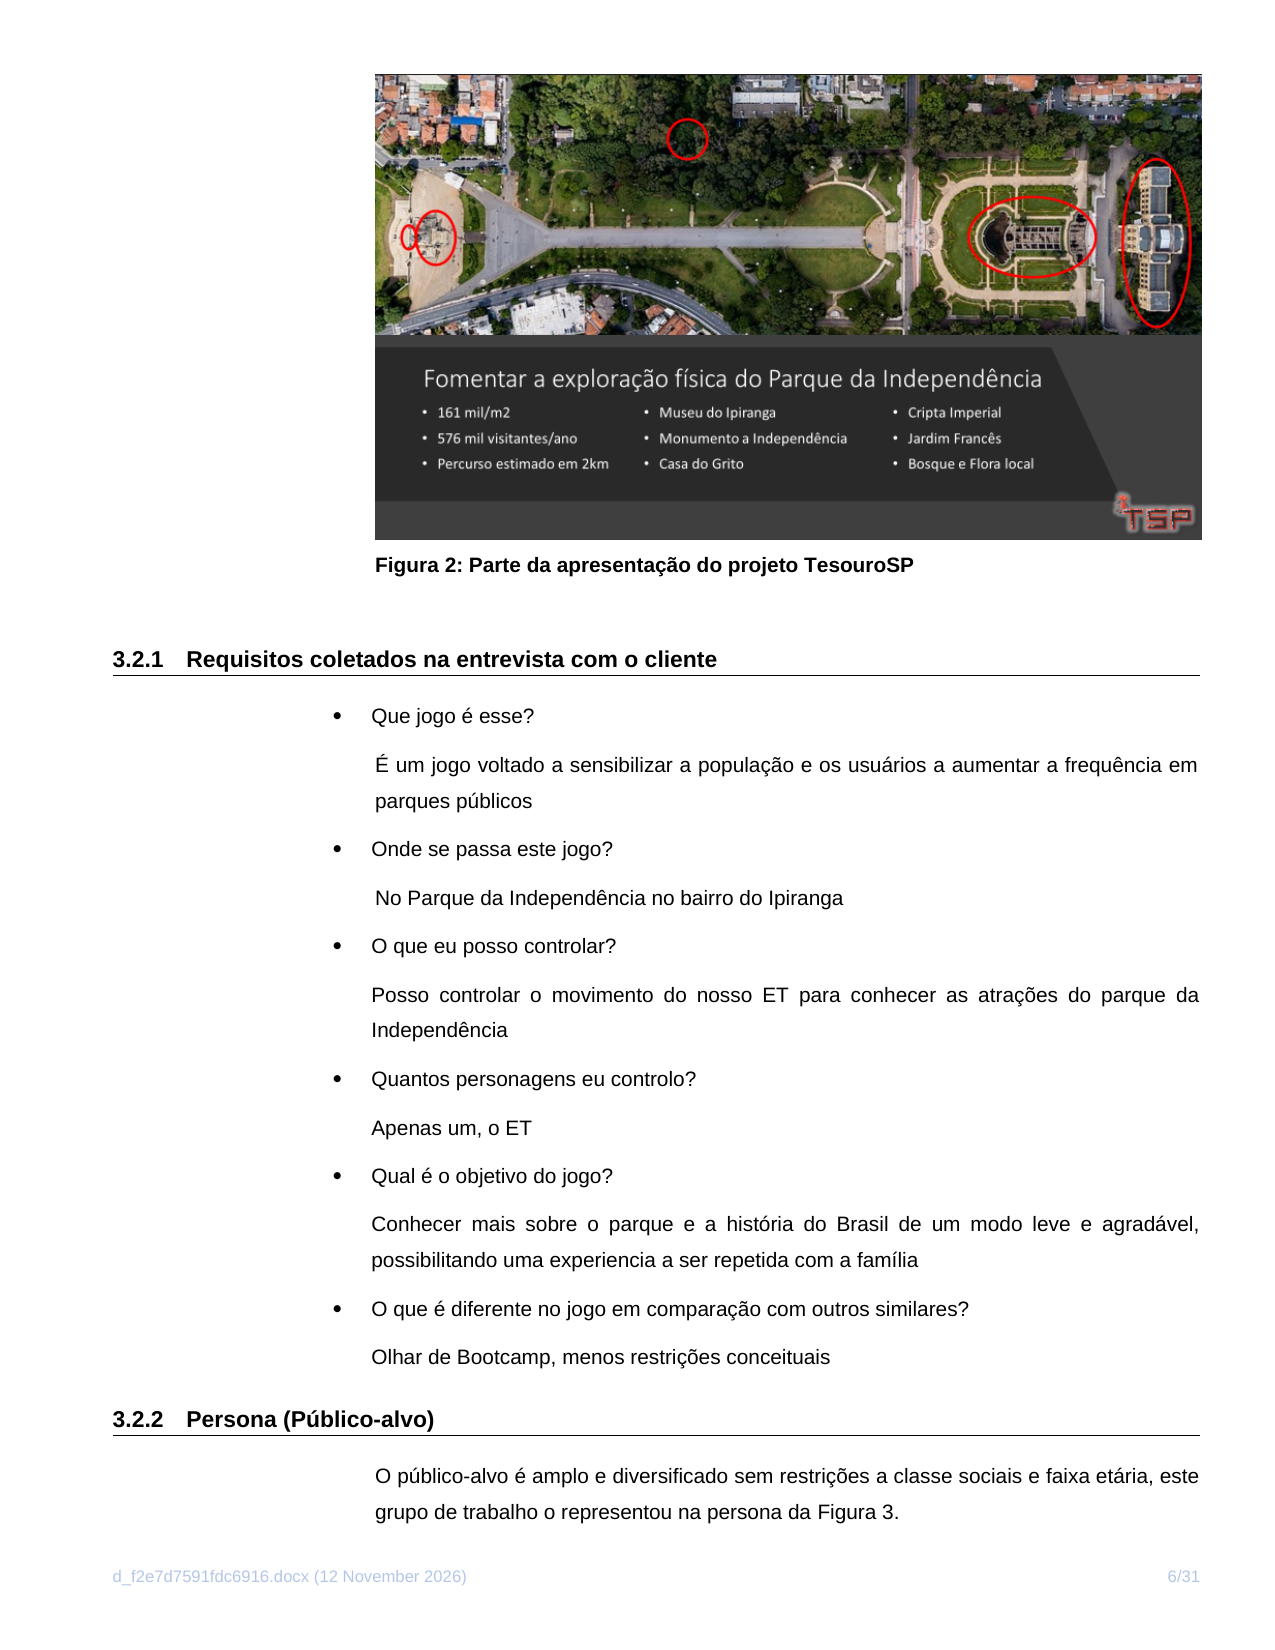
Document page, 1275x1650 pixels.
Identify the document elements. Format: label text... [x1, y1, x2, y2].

list Quantos personagens eu controlo? [334, 1067, 1200, 1091]
text Posso controlar o movimento do nosso ET para conhecer as atrações do parque da Independência [371, 982, 1200, 1042]
text Olhar de Bootcamp, menos restrições conceituais [371, 1345, 1200, 1369]
list O que eu posso controlar? [334, 934, 1200, 958]
list Que jogo é esse? [334, 704, 1200, 728]
text É um jogo voltado a sensibilizar a população e os usuários a aumentar a frequência em parques públicos [375, 752, 1200, 812]
text Figura 2: Parte da apresentação do projeto TesouroSP [375, 553, 1200, 577]
text Conhecer mais sobre o parque e a história do Brasil de um modo leve e agradável, possibilitando uma experiencia a ser repetida com a família [371, 1212, 1200, 1272]
text No Parque da Independência no bairro do Ipiranga [375, 885, 1200, 909]
text Apenas um, o ET [371, 1115, 1200, 1139]
subtitle Persona (Público-alvo) [112, 1406, 1200, 1436]
list O que é diferente no jogo em comparação com outros similares? [334, 1297, 1200, 1321]
text O público-alvo é amplo e diversificado sem restrições a classe sociais e faixa etária, este grupo de trabalho o representou na persona da Figura 2. [375, 1464, 1200, 1524]
picture [375, 74, 1202, 540]
subtitle Requisitos coletados na entrevista com o cliente [112, 646, 1200, 676]
list Onde se passa este jogo? [334, 837, 1200, 861]
list Qual é o objetivo do jogo? [334, 1164, 1200, 1188]
